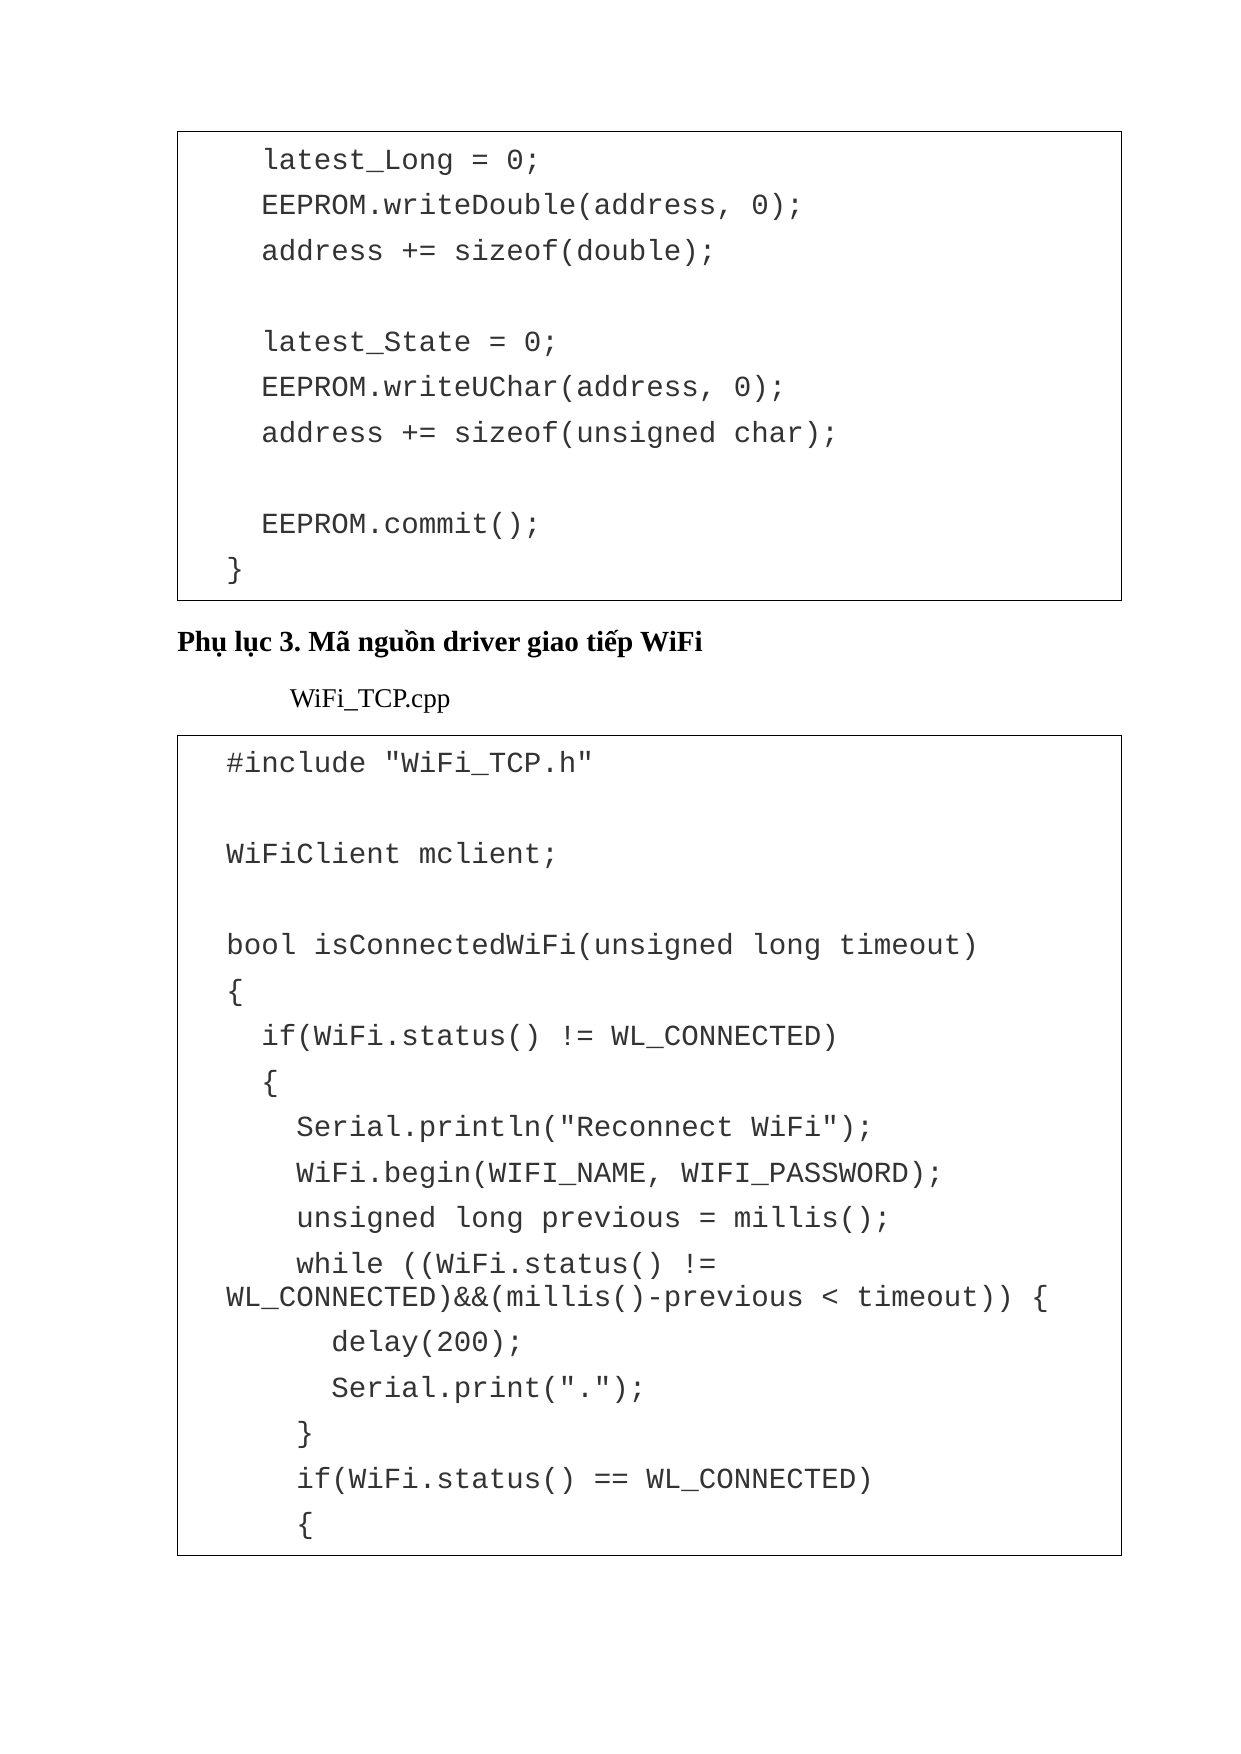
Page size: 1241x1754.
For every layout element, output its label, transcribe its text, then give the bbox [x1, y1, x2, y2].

subtitle Phụ lục 3. Mã nguồn driver giao tiếp WiFi [177, 622, 1122, 659]
text WiFi_TCP.cpp [252, 678, 1122, 716]
